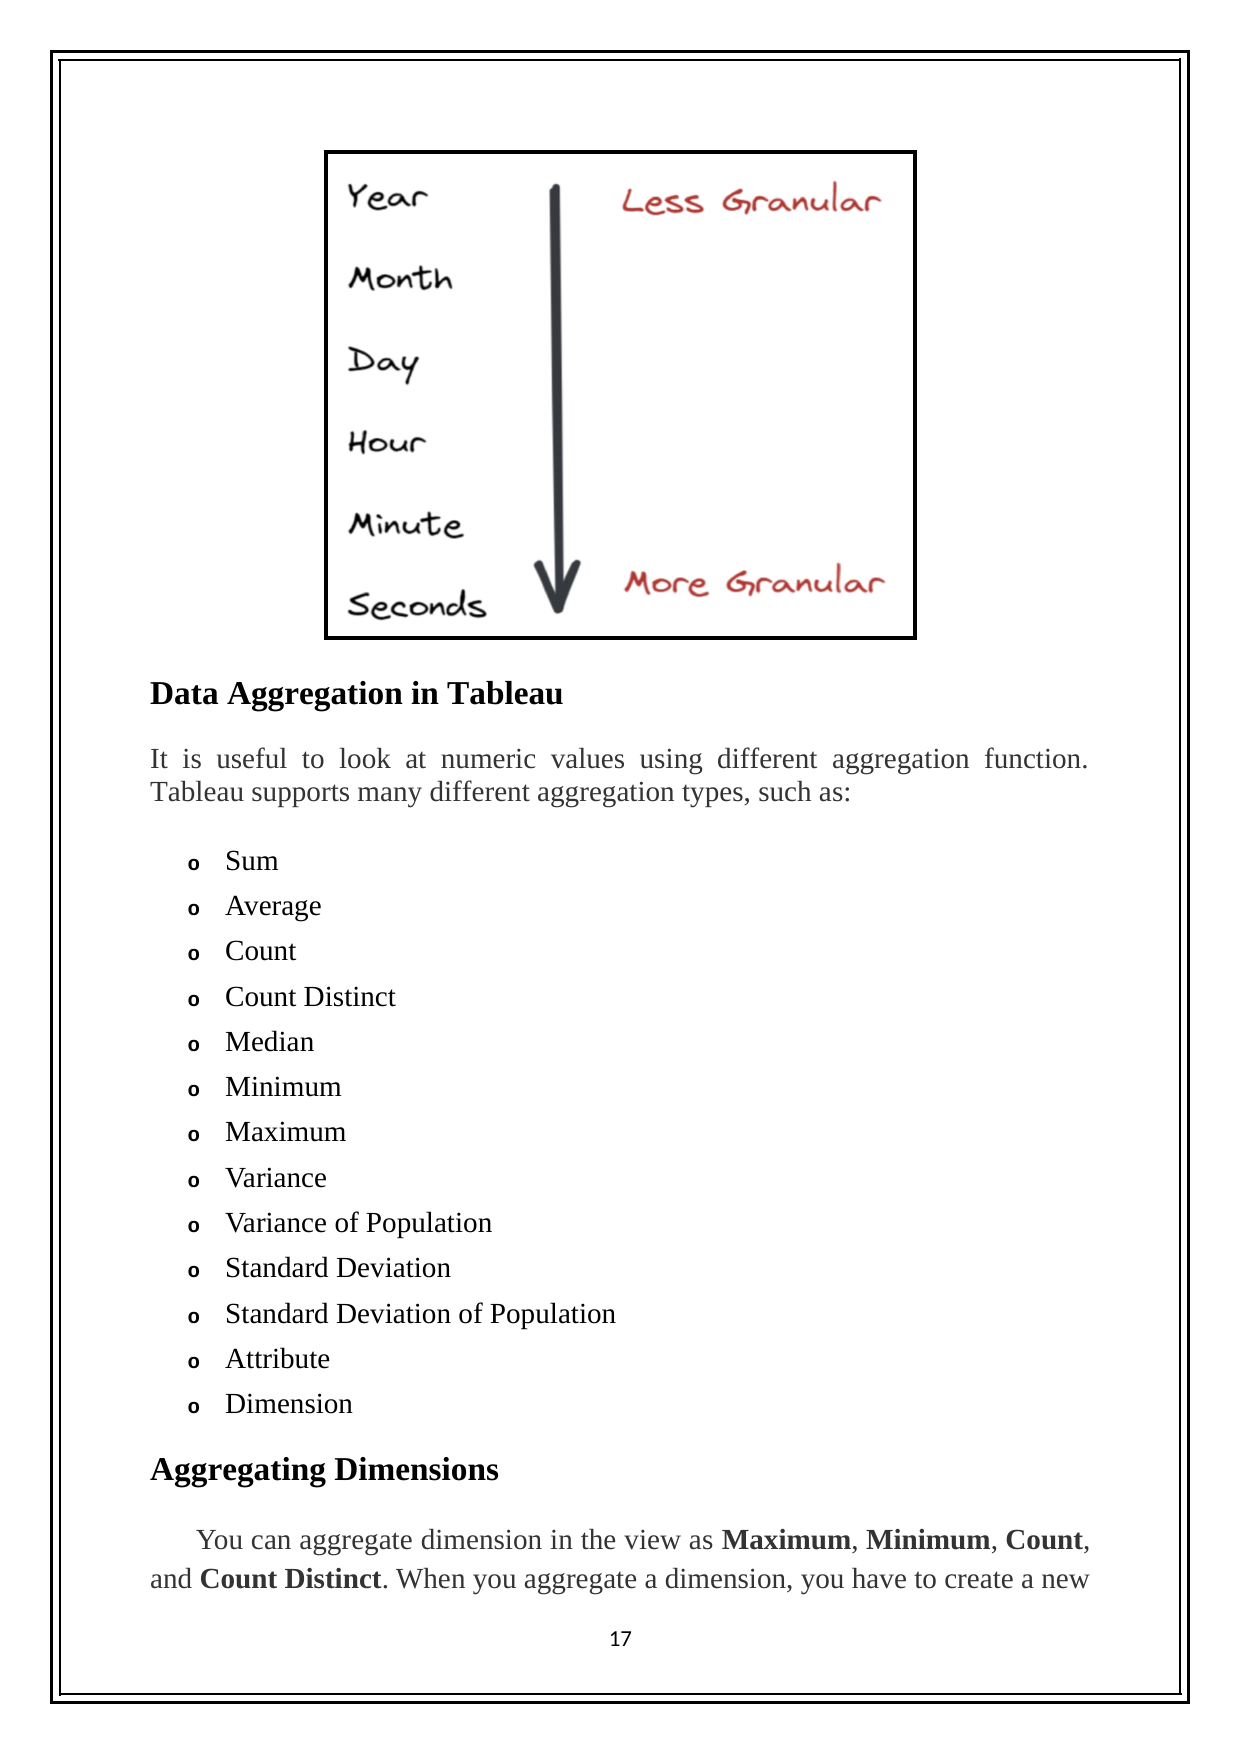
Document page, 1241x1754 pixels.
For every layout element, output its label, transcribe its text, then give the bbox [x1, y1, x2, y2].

list Standard Deviation [187, 1245, 1090, 1284]
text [150, 1517, 1090, 1561]
text It is useful to look at numeric values using different aggregation function. Tableau supports many different aggregation types, such as: [150, 741, 1090, 808]
picture [328, 154, 913, 636]
list Sum [187, 837, 1090, 876]
subtitle Aggregating Dimensions [150, 1449, 1090, 1487]
list Count [187, 928, 1090, 967]
list Standard Deviation of Population [187, 1290, 1090, 1329]
list Maximum [187, 1109, 1090, 1148]
list Count Distinct [187, 973, 1090, 1012]
subtitle Data Aggregation in Tableau [150, 673, 1090, 712]
list Variance of Population [187, 1200, 1090, 1239]
list Minimum [187, 1064, 1090, 1103]
list Average [187, 882, 1090, 922]
list Median [187, 1018, 1090, 1057]
list Attribute [187, 1336, 1090, 1375]
list Dimension [187, 1381, 1090, 1420]
list Variance [187, 1154, 1090, 1193]
